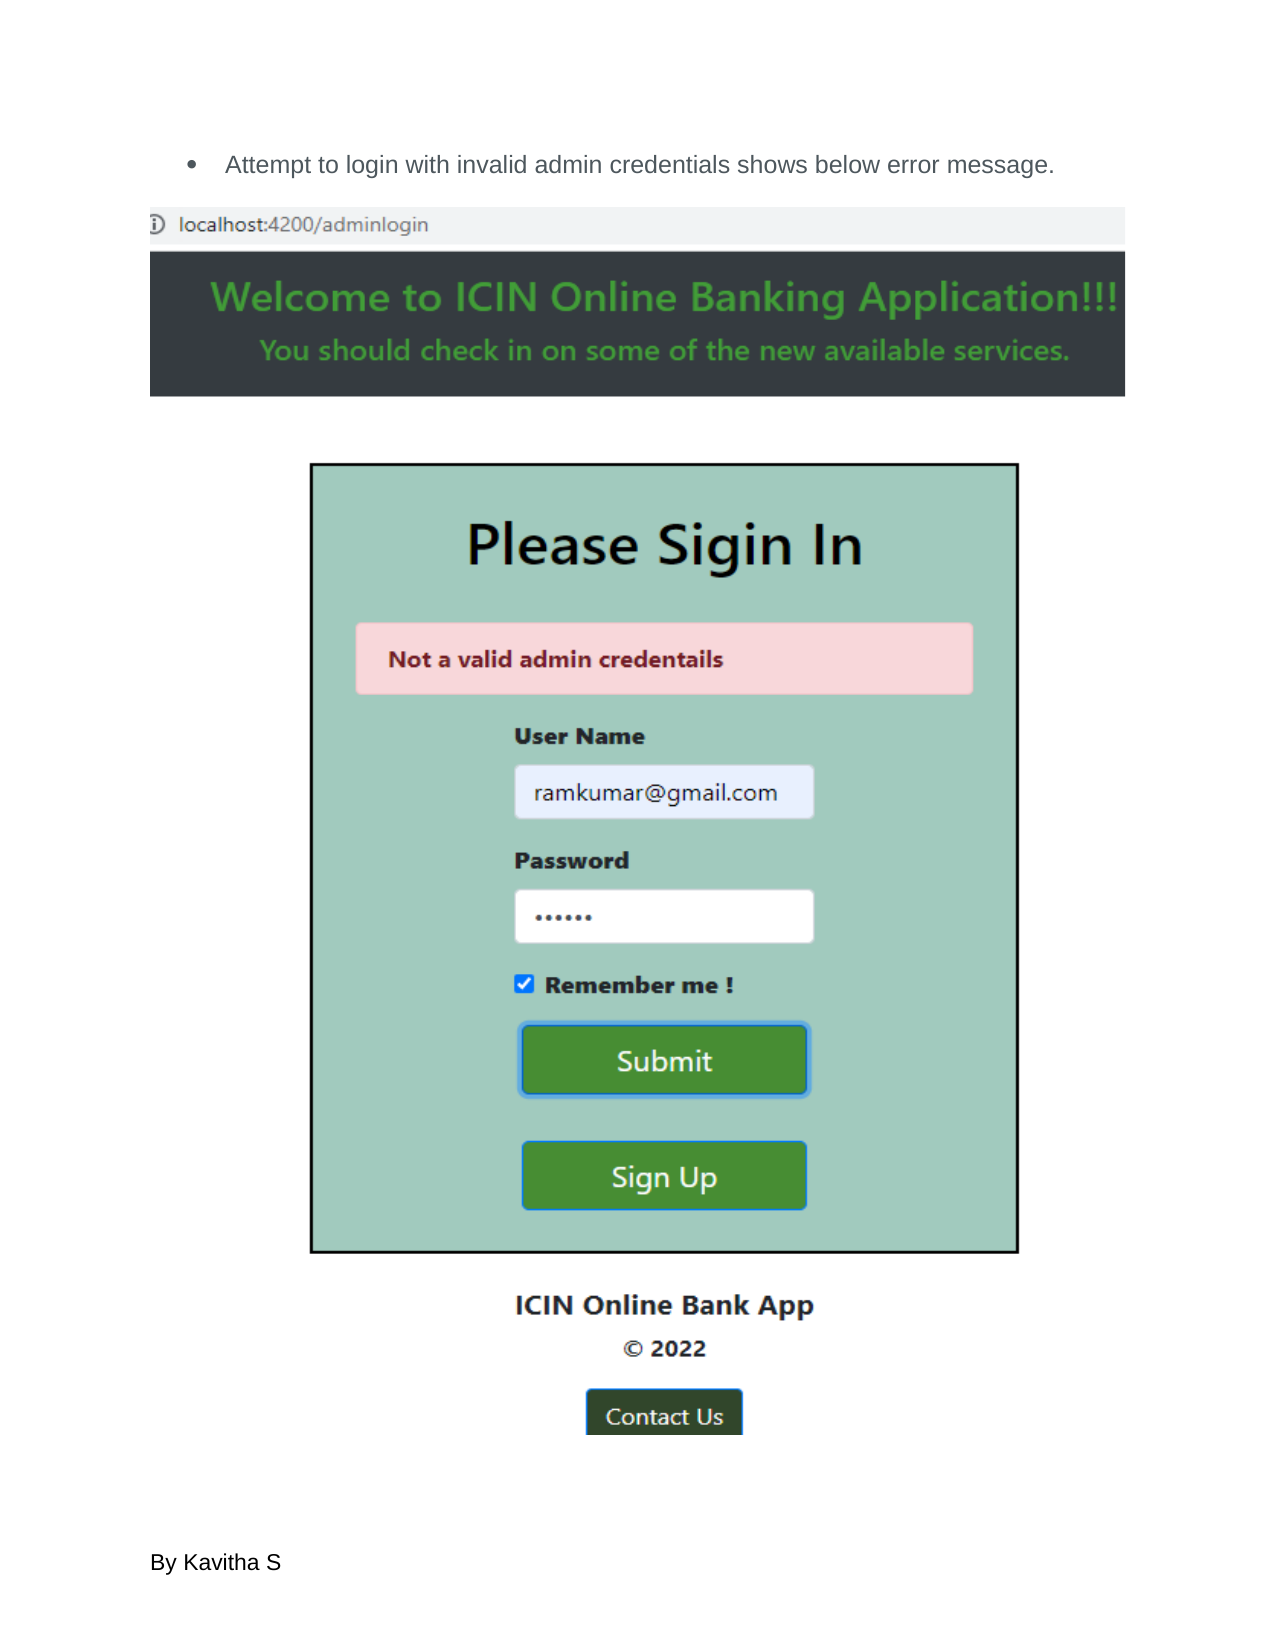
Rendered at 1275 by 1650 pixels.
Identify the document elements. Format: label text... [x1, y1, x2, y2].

picture [150, 207, 1125, 1435]
list Attempt to login with invalid admin credentials shows below error message. [187, 150, 1125, 179]
